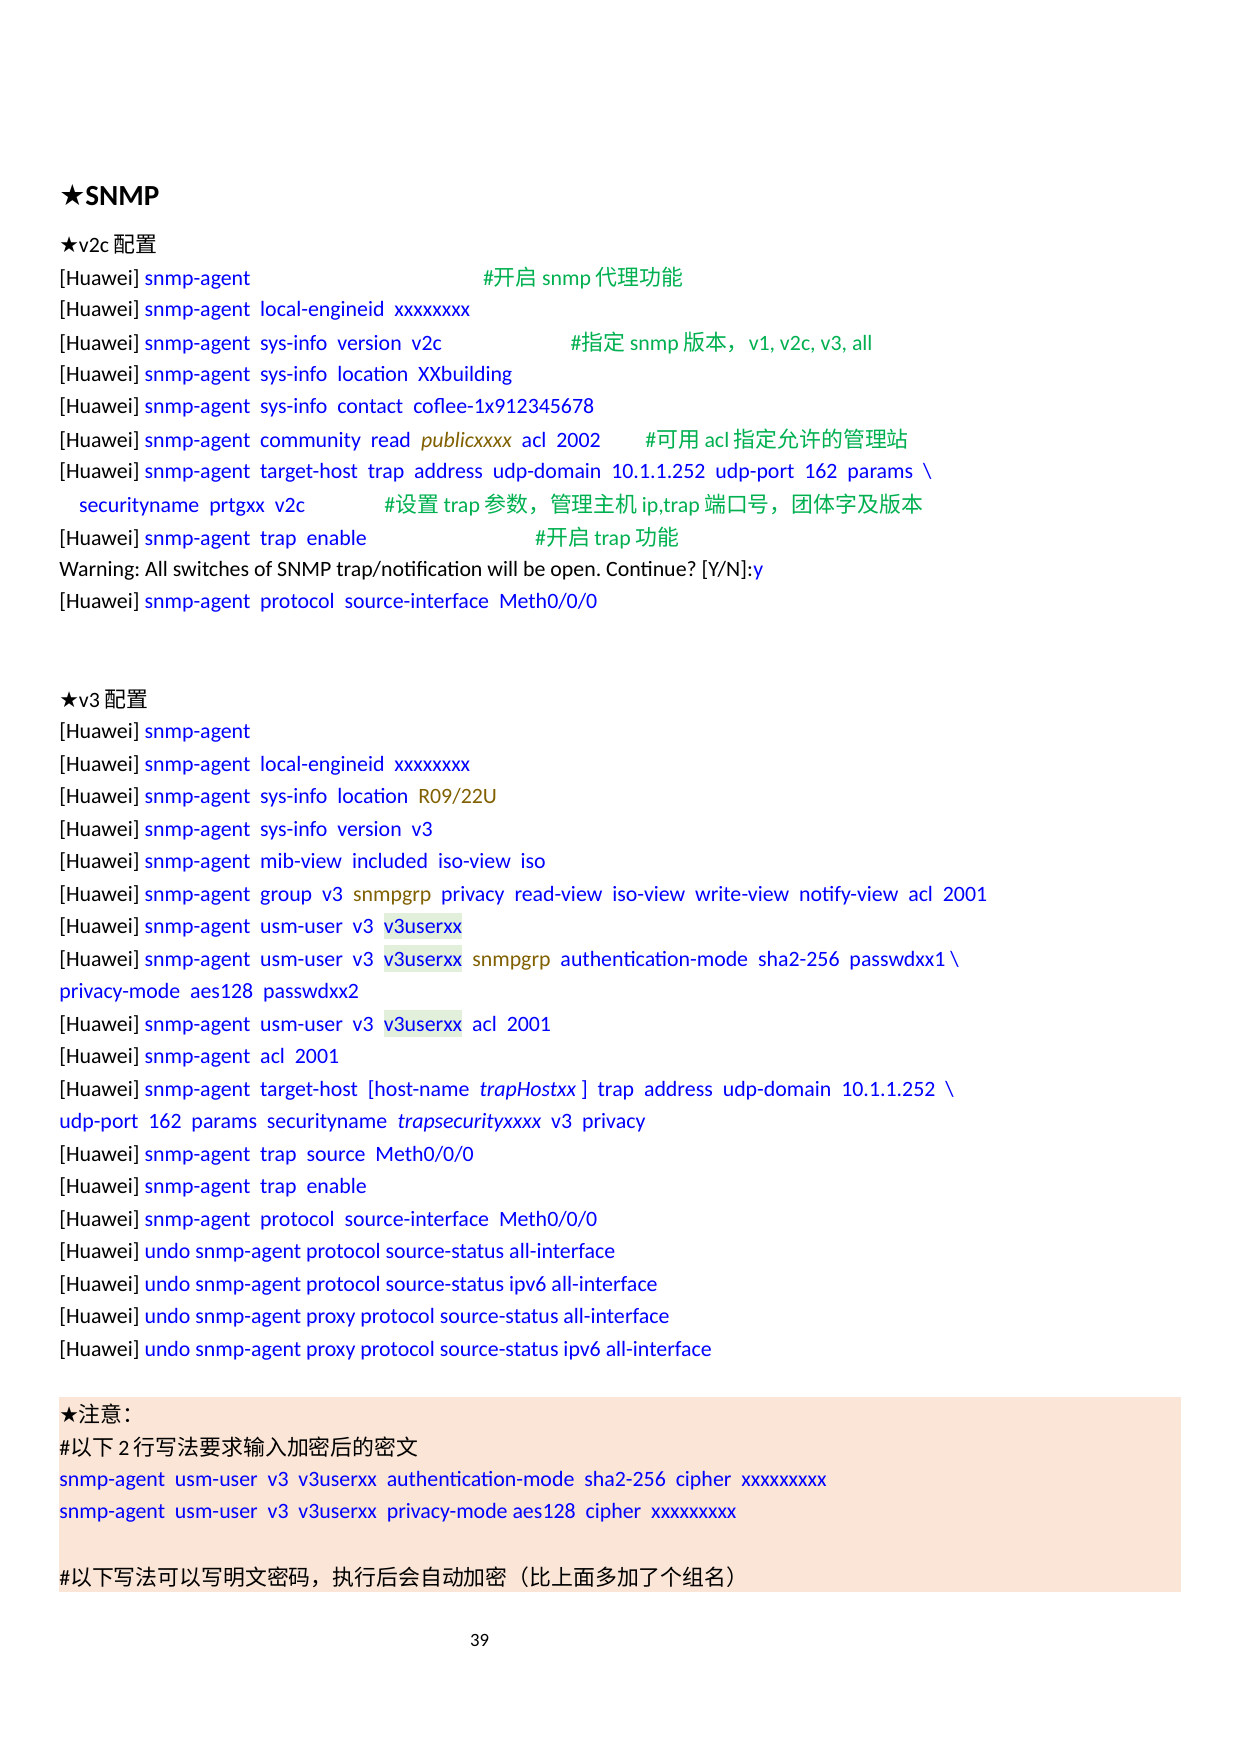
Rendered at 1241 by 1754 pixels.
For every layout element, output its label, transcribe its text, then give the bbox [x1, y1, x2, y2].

text [Huawei] snmp-agent [59, 714, 1181, 747]
text privacy-mode aes128 passwdxx2 [59, 974, 1181, 1007]
text [Huawei] snmp-agent local-engineid xxxxxxxx [59, 292, 1181, 324]
text udp-port 162 params securityname trapsecurityxxxx v3 privacy [59, 1104, 1181, 1137]
text [Huawei] snmp-agent usm-user v3 v3userxx [59, 909, 1181, 942]
text [Huawei] snmp-agent sys-info version v2c #指定snmp版本，v1, v2c, v3, all [59, 324, 1181, 357]
text [Huawei] snmp-agent usm-user v3 v3userxx snmpgrp authentication-mode sha2-256 passwdxx1 \ [59, 942, 1181, 974]
text [Huawei] snmp-agent mib-view included iso-view iso [59, 844, 1181, 877]
text [Huawei] snmp-agent trap enable [59, 1169, 1181, 1202]
text #以下写法可以写明文密码，执行后会自动加密（比上面多加了个组名） [59, 1559, 1181, 1592]
text ★注意： [59, 1397, 1181, 1429]
text [Huawei] snmp-agent sys-info contact coflee-1x912345678 [59, 389, 1181, 422]
text [Huawei] snmp-agent trap enable #开启trap功能 [59, 519, 1181, 552]
text #以下2行写法要求输入加密后的密文 [59, 1429, 1181, 1462]
text [Huawei] snmp-agent trap source Meth0/0/0 [59, 1137, 1181, 1169]
text [Huawei] snmp-agent protocol source-interface Meth0/0/0 [59, 584, 1181, 617]
text [Huawei] undo snmp-agent proxy protocol source-status all-interface [59, 1299, 1181, 1332]
text [Huawei] snmp-agent sys-info location XXbuilding [59, 357, 1181, 389]
text [Huawei] snmp-agent sys-info version v3 [59, 812, 1181, 844]
text [Huawei] snmp-agent community read publicxxxx acl 2002 #可用acl指定允许的管理站 [59, 422, 1181, 454]
text Warning: All switches of SNMP trap/notification will be open. Continue? [Y/N]:y [59, 552, 1181, 584]
text [Huawei] snmp-agent target-host trap address udp-domain 10.1.1.252 udp-port 162 params \ [59, 454, 1181, 487]
text [Huawei] undo snmp-agent protocol source-status all-interface [59, 1234, 1181, 1267]
text ★SNMP [59, 162, 1181, 227]
text snmp-agent usm-user v3 v3userxx authentication-mode sha2-256 cipher xxxxxxxxx [59, 1462, 1181, 1494]
text [Huawei] undo snmp-agent proxy protocol source-status ipv6 all-interface [59, 1332, 1181, 1364]
text [Huawei] snmp-agent group v3 snmpgrp privacy read-view iso-view write-view notify-view acl 2001 [59, 877, 1181, 909]
text [Huawei] snmp-agent local-engineid xxxxxxxx [59, 747, 1181, 779]
text [Huawei] snmp-agent sys-info location R09/22U [59, 779, 1181, 812]
text ★v3配置 [59, 682, 1181, 714]
text [Huawei] snmp-agent acl 2001 [59, 1039, 1181, 1072]
text [Huawei] snmp-agent target-host [host-name trapHostxx ] trap address udp-domain 10.1.1.252 \ [59, 1072, 1181, 1104]
text [Huawei] snmp-agent usm-user v3 v3userxx acl 2001 [59, 1007, 1181, 1039]
text [Huawei] snmp-agent protocol source-interface Meth0/0/0 [59, 1202, 1181, 1234]
text securityname prtgxx v2c #设置trap参数，管理主机ip,trap端口号，团体字及版本 [59, 487, 1181, 519]
text snmp-agent usm-user v3 v3userxx privacy-mode aes128 cipher xxxxxxxxx [59, 1494, 1181, 1527]
text [Huawei] snmp-agent #开启snmp代理功能 [59, 259, 1181, 292]
text [Huawei] undo snmp-agent protocol source-status ipv6 all-interface [59, 1267, 1181, 1299]
text ★v2c配置 [59, 227, 1181, 259]
